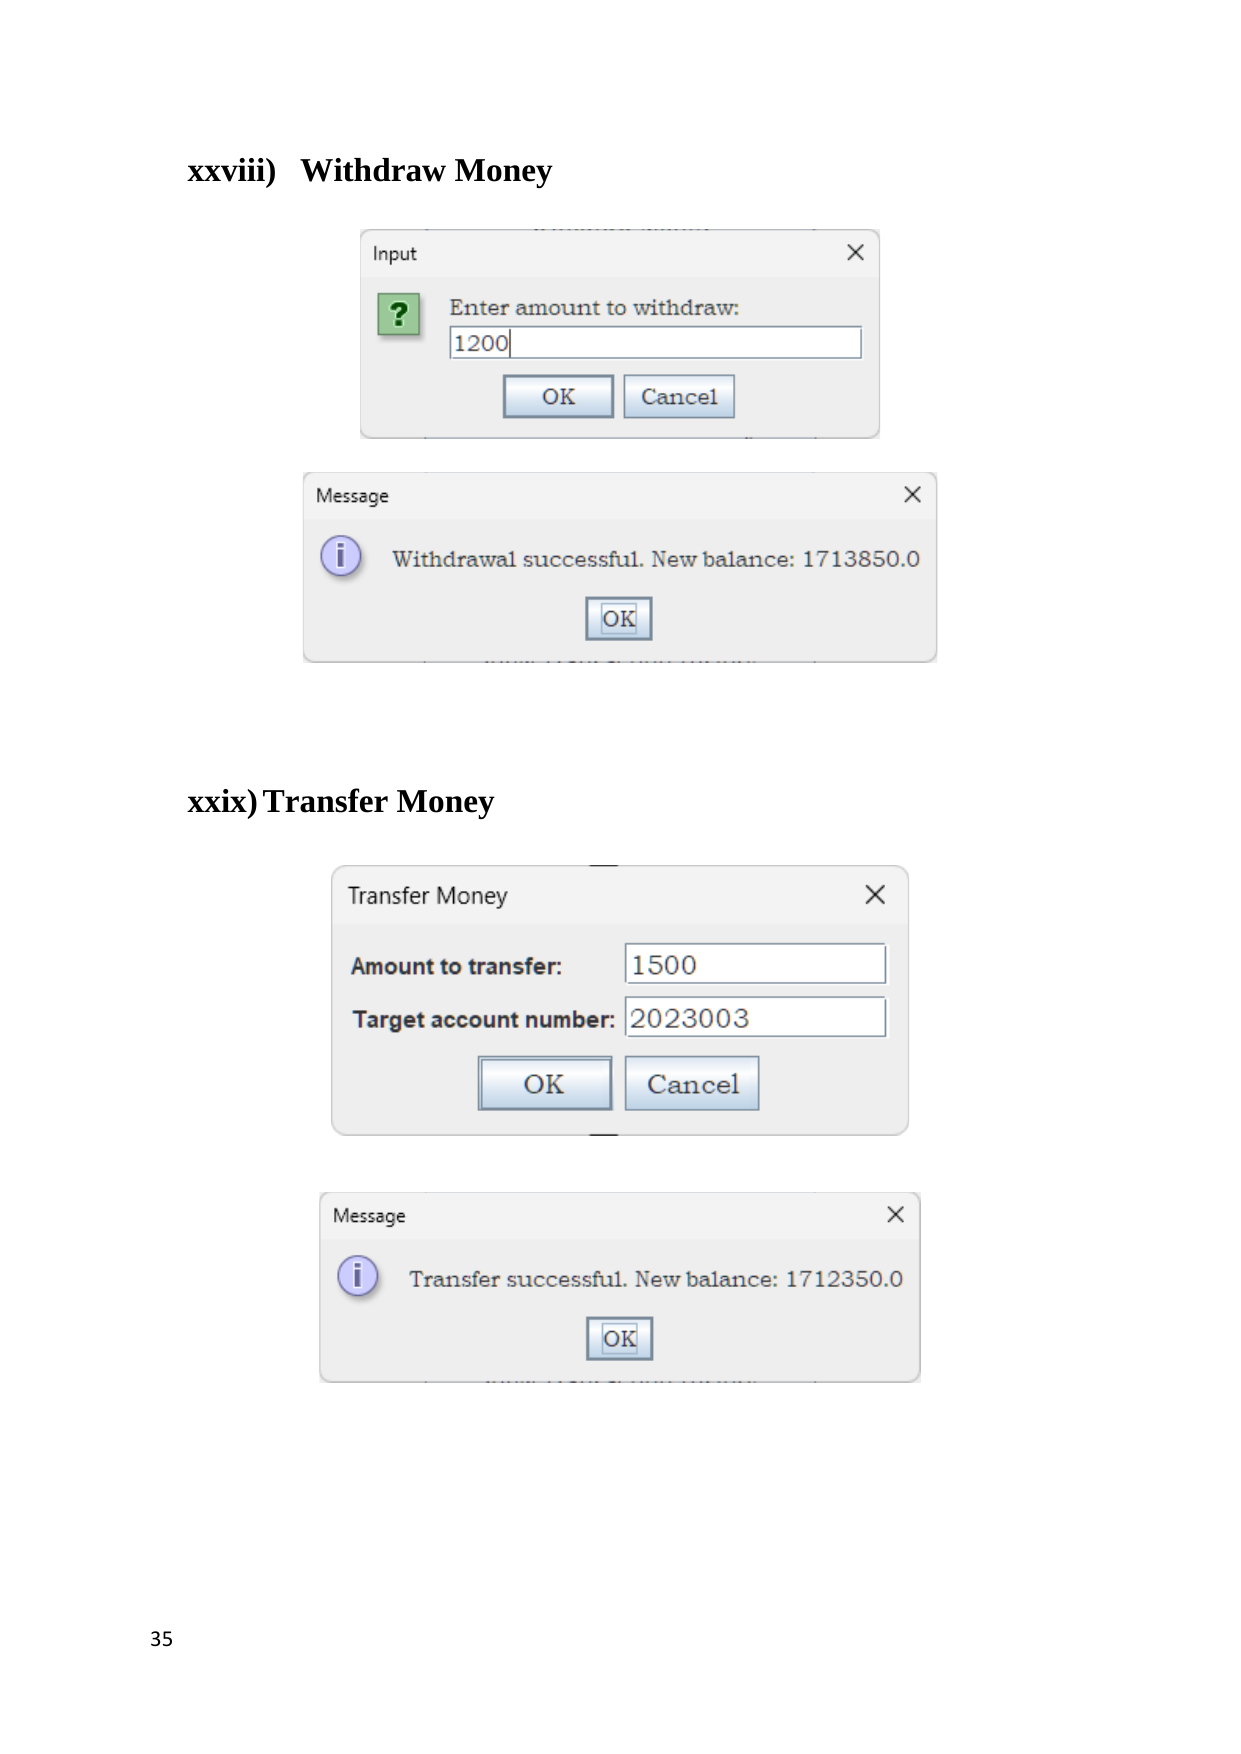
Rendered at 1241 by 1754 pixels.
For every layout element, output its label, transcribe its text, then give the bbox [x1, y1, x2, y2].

picture [360, 229, 881, 439]
picture [331, 865, 910, 1136]
picture [319, 1192, 921, 1383]
list Transfer Money [187, 782, 1090, 820]
list Withdraw Money [187, 150, 1090, 188]
picture [302, 472, 938, 663]
